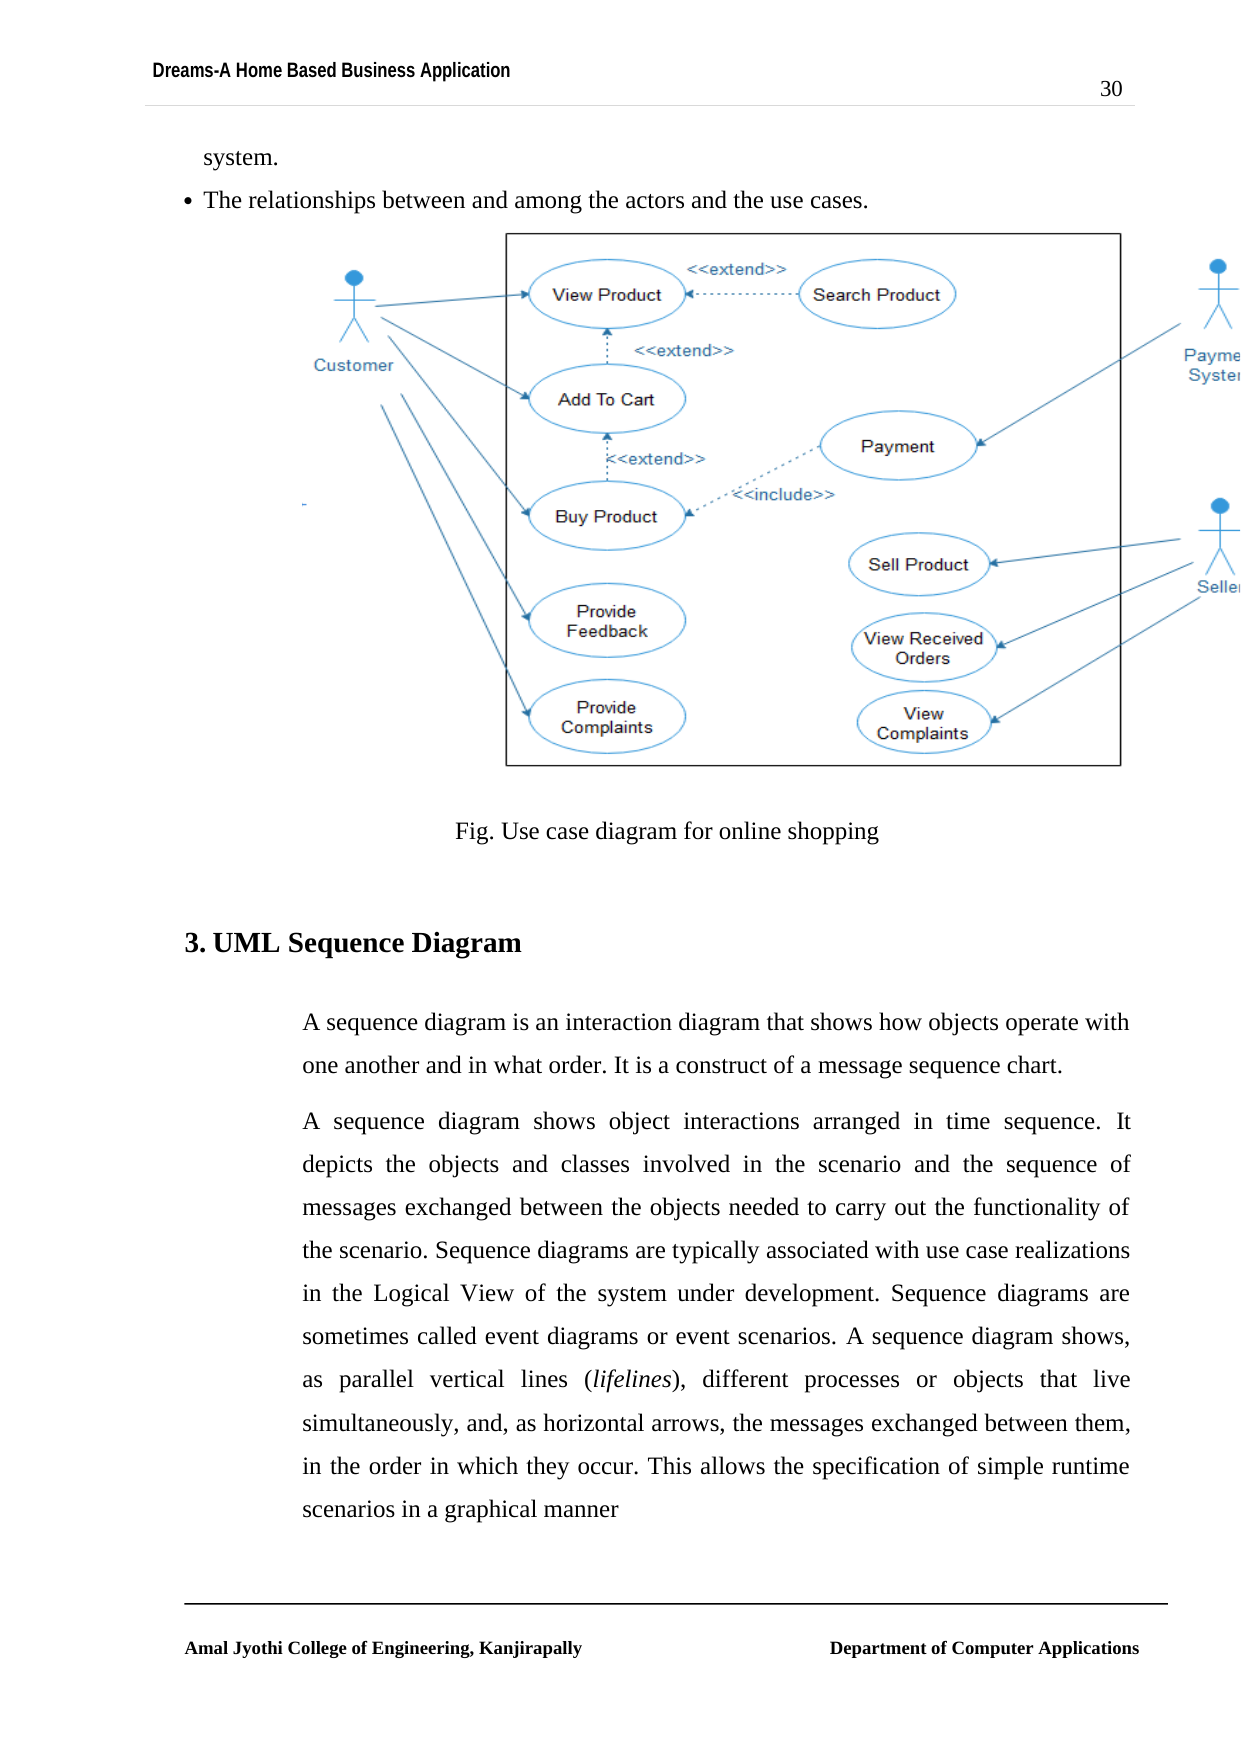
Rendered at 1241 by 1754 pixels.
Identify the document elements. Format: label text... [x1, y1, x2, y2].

text A sequence diagram shows object interactions arranged in time sequence. It depicts the objects and classes involved in the scenario and the sequence of messages exchanged between the objects needed to carry out the functionality of the scenario. Sequence diagrams are typically associated with use case realizations in the Logical View of the system under development. Sequence diagrams are sometimes called event diagrams or event scenarios. A sequence diagram shows, as parallel vertical lines (lifelines), different processes or objects that live simultaneously, and, as horizontal arrows, the messages exchanged between them, in the order in which they occur. This allows the specification of simple runtime scenarios in a graphical manner [302, 1106, 1131, 1523]
picture [302, 227, 1241, 775]
text A sequence diagram is an interaction diagram that shows how objects operate with one another and in what order. It is a construct of a message sequence chart. [302, 1007, 1131, 1079]
list Fig. Use case diagram for online shopping [203, 816, 1131, 845]
list The relationships between and among the actors and the use cases. [184, 185, 1131, 213]
subtitle UML Sequence Diagram [184, 926, 987, 959]
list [184, 142, 1131, 170]
